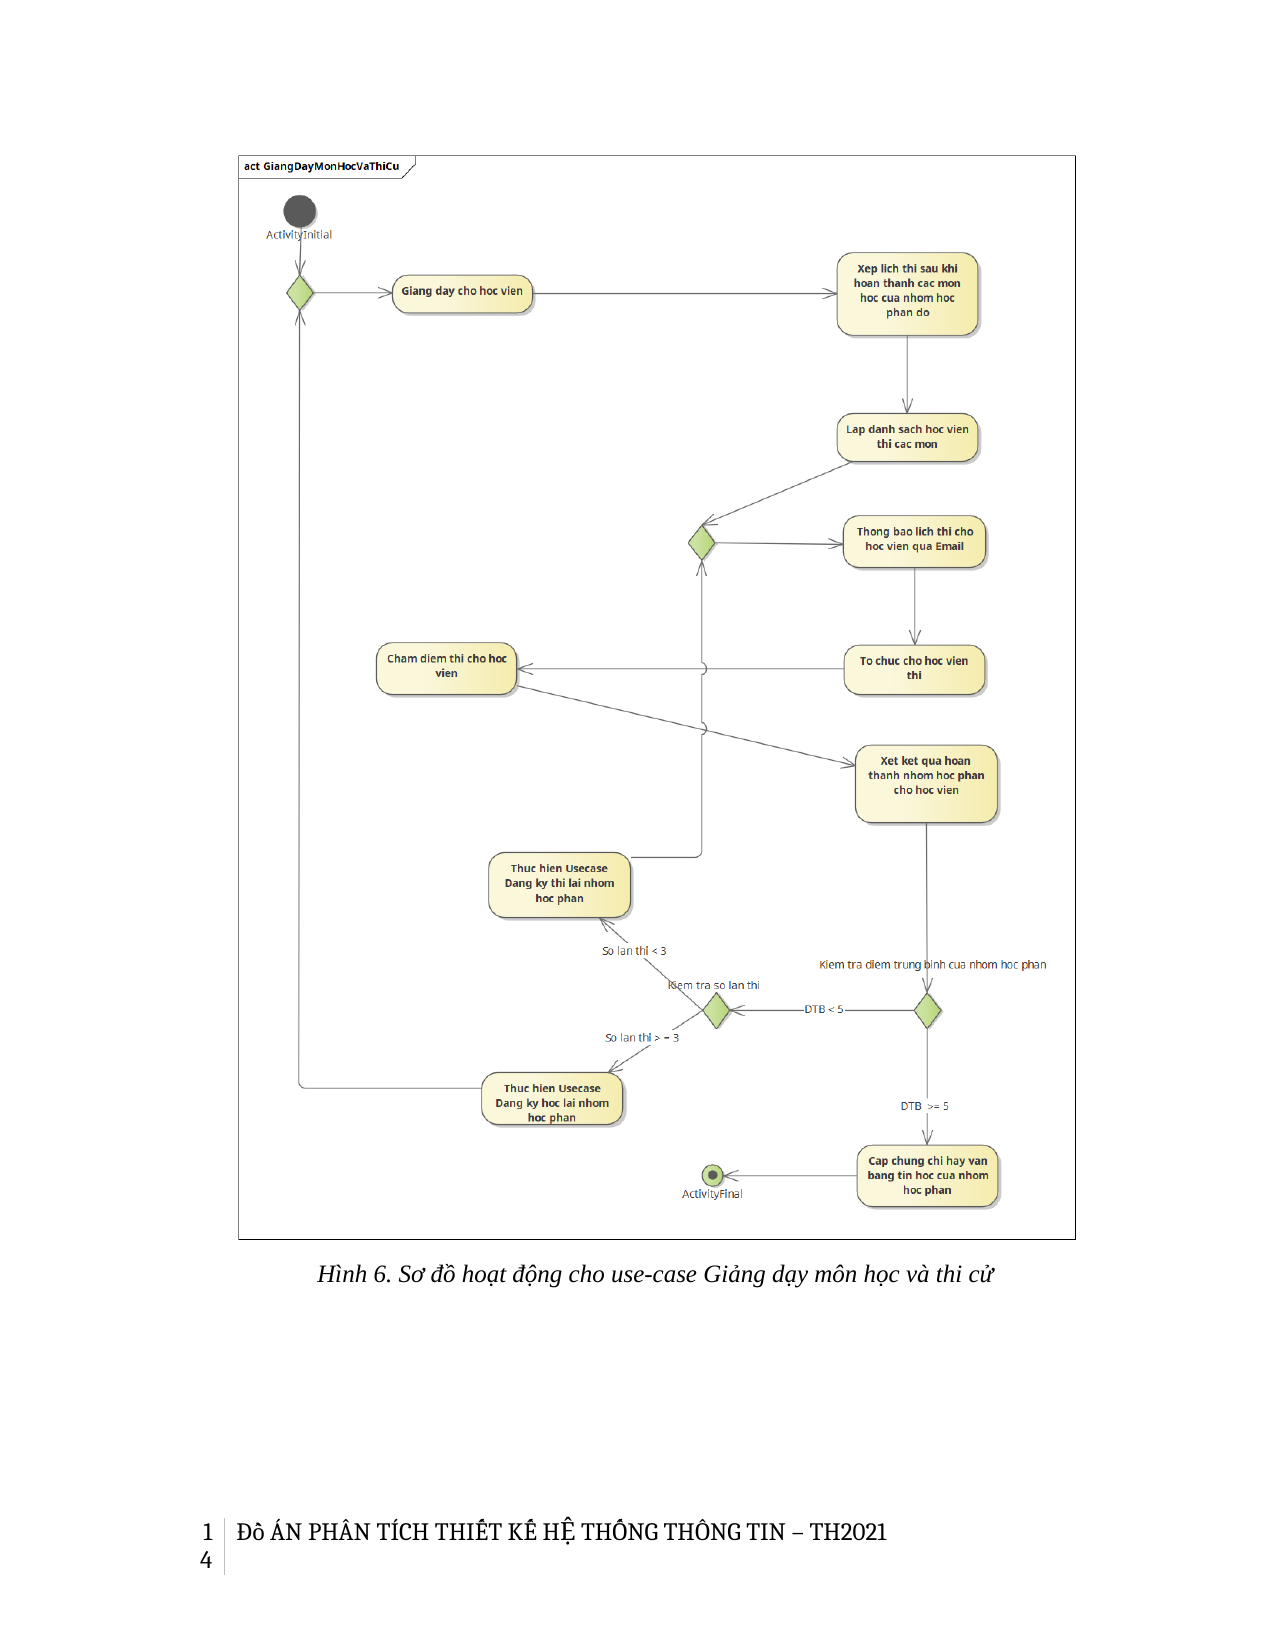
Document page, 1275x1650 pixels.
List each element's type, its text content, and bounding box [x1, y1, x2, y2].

text Hình 6. Sơ đồ hoạt động cho use-case Giảng dạy môn học và thi cử [225, 1259, 1087, 1288]
picture [232, 150, 1081, 1245]
